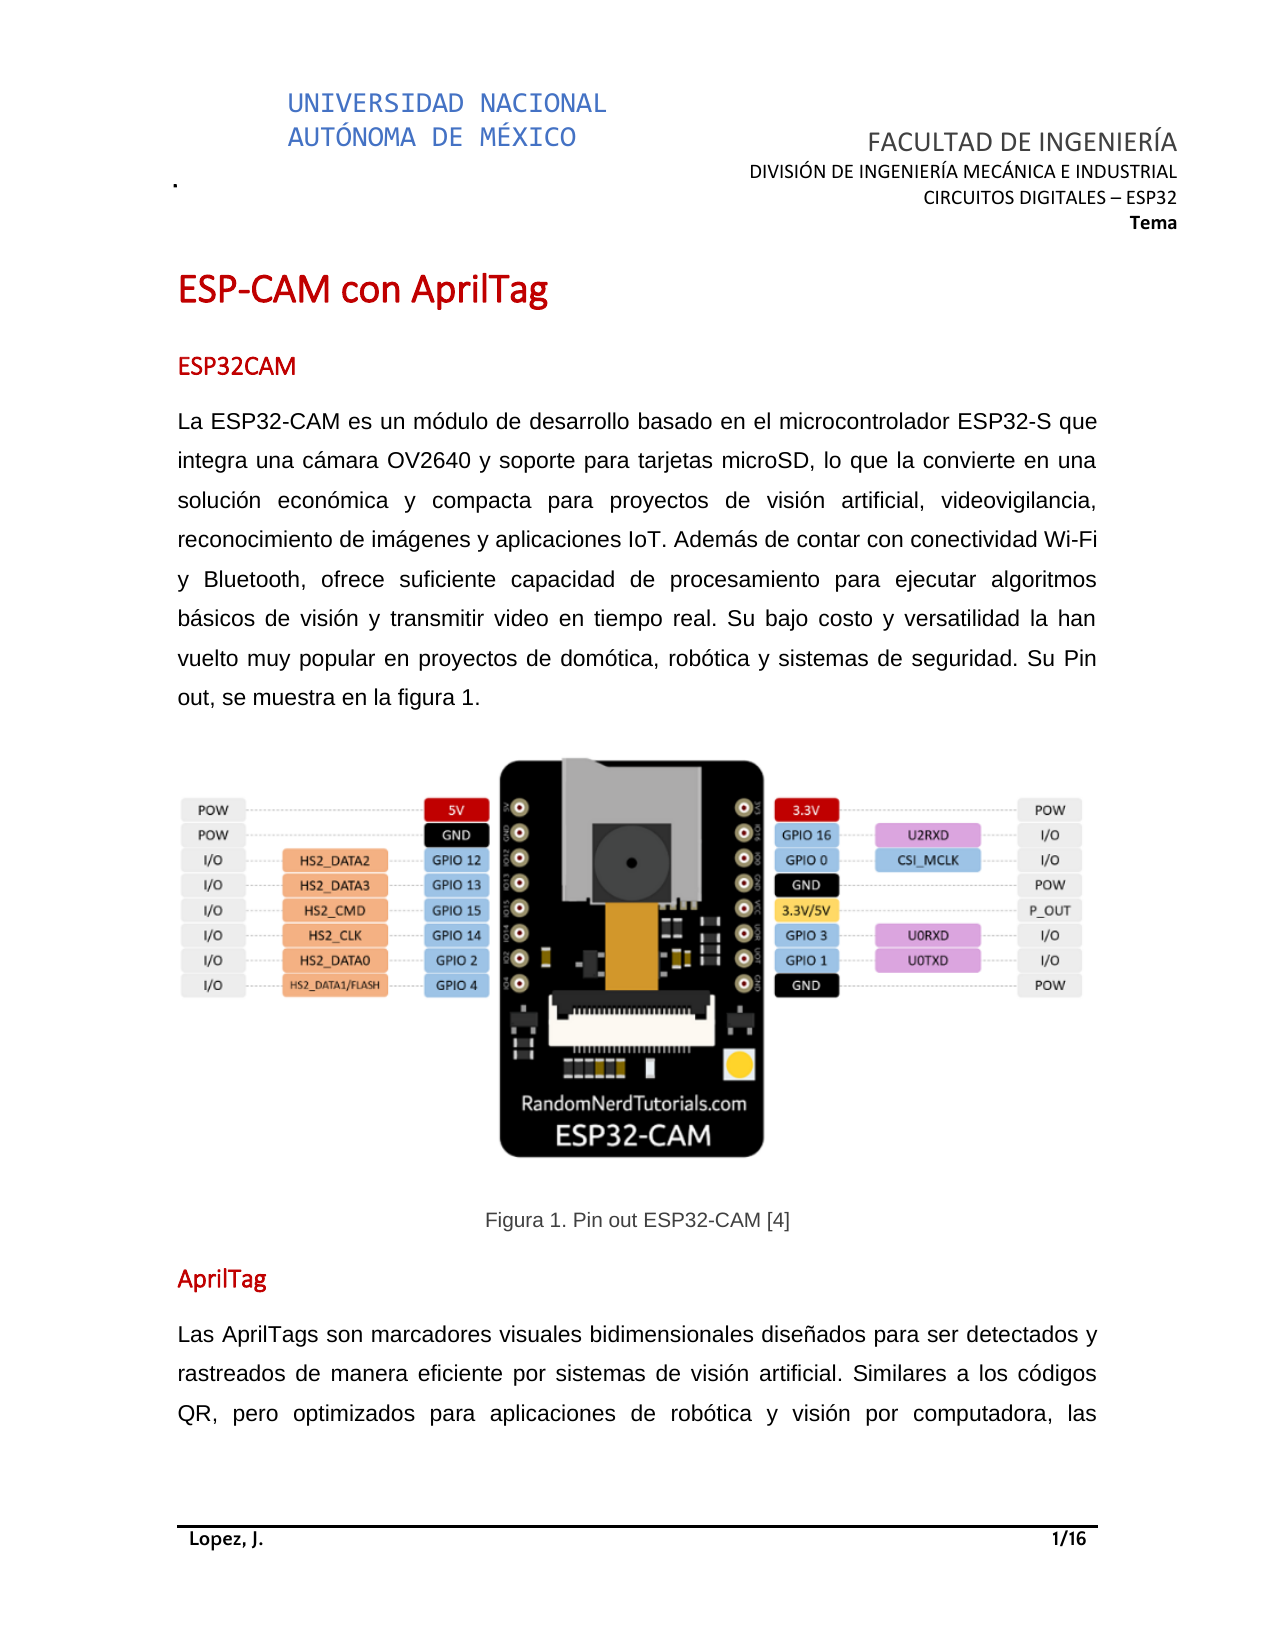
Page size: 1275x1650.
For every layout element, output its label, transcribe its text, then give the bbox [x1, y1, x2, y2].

subtitle ESP32CAM [177, 348, 1098, 381]
subtitle AprilTag [177, 1261, 1098, 1294]
subtitle ESP-CAM con AprilTag [177, 261, 1098, 312]
picture [177, 734, 1098, 1173]
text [177, 1321, 1098, 1426]
text Figura 1. Pin out ESP32-CAM [4] [267, 1208, 1008, 1232]
text La ESP32-CAM es un módulo de desarrollo basado en el microcontrolador ESP32-S que integra una cámara OV2640 y soporte para tarjetas microSD, lo que la convierte en una solución económica y compacta para proyectos de visión artificial, videovigilancia, reconocimiento de imágenes y aplicaciones IoT. Además de contar con conectividad Wi-Fi y Bluetooth, ofrece suficiente capacidad de procesamiento para ejecutar algoritmos básicos de visión y transmitir video en tiempo real. Su bajo costo y versatilidad la han vuelto muy popular en proyectos de domótica, robótica y sistemas de seguridad. Su Pin out, se muestra en la figura 1. [177, 408, 1098, 711]
